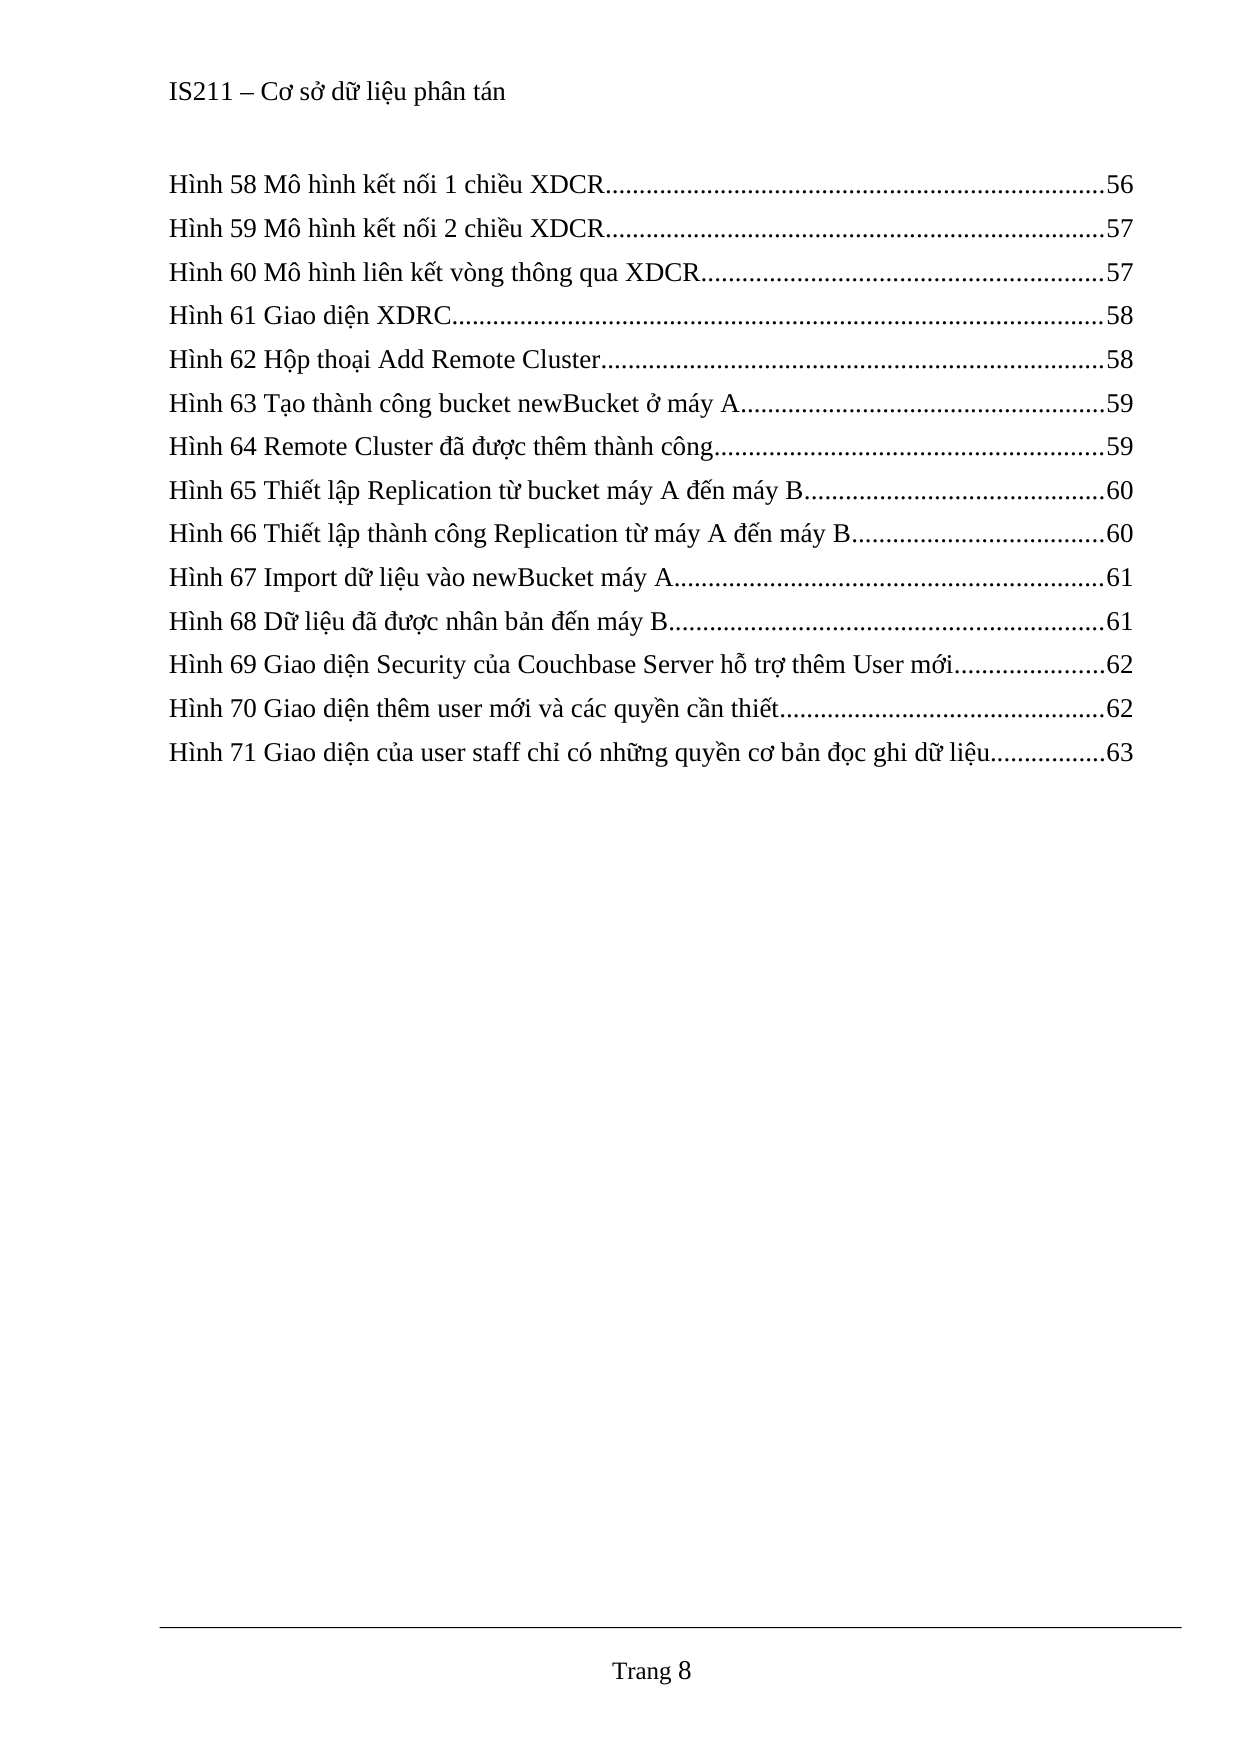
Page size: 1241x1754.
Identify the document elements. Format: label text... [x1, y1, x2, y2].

text Hình 62 Hộp thoại Add Remote Cluster 58 [169, 343, 1134, 374]
text Hình 71 Giao diện của user staff chỉ có những quyền cơ bản đọc ghi dữ liệu 63 [169, 736, 1134, 767]
text Hình 60 Mô hình liên kết vòng thông qua XDCR 57 [169, 256, 1134, 287]
text Hình 69 Giao diện Security của Couchbase Server hỗ trợ thêm User mới 62 [169, 648, 1134, 680]
text Hình 61 Giao diện XDRC 58 [169, 299, 1134, 331]
text Hình 58 Mô hình kết nối 1 chiều XDCR 56 [169, 168, 1134, 199]
text Hình 70 Giao diện thêm user mới và các quyền cần thiết 62 [169, 692, 1134, 723]
text Hình 65 Thiết lập Replication từ bucket máy A đến máy B 60 [169, 474, 1134, 505]
text Hình 68 Dữ liệu đã được nhân bản đến máy B 61 [169, 605, 1134, 636]
text Hình 66 Thiết lập thành công Replication từ máy A đến máy B 60 [169, 518, 1134, 549]
text Hình 67 Import dữ liệu vào newBucket máy A 61 [169, 561, 1134, 592]
text Hình 64 Remote Cluster đã được thêm thành công 59 [169, 430, 1134, 461]
text Hình 59 Mô hình kết nối 2 chiều XDCR 57 [169, 212, 1134, 243]
text Hình 63 Tạo thành công bucket newBucket ở máy A 59 [169, 387, 1134, 418]
